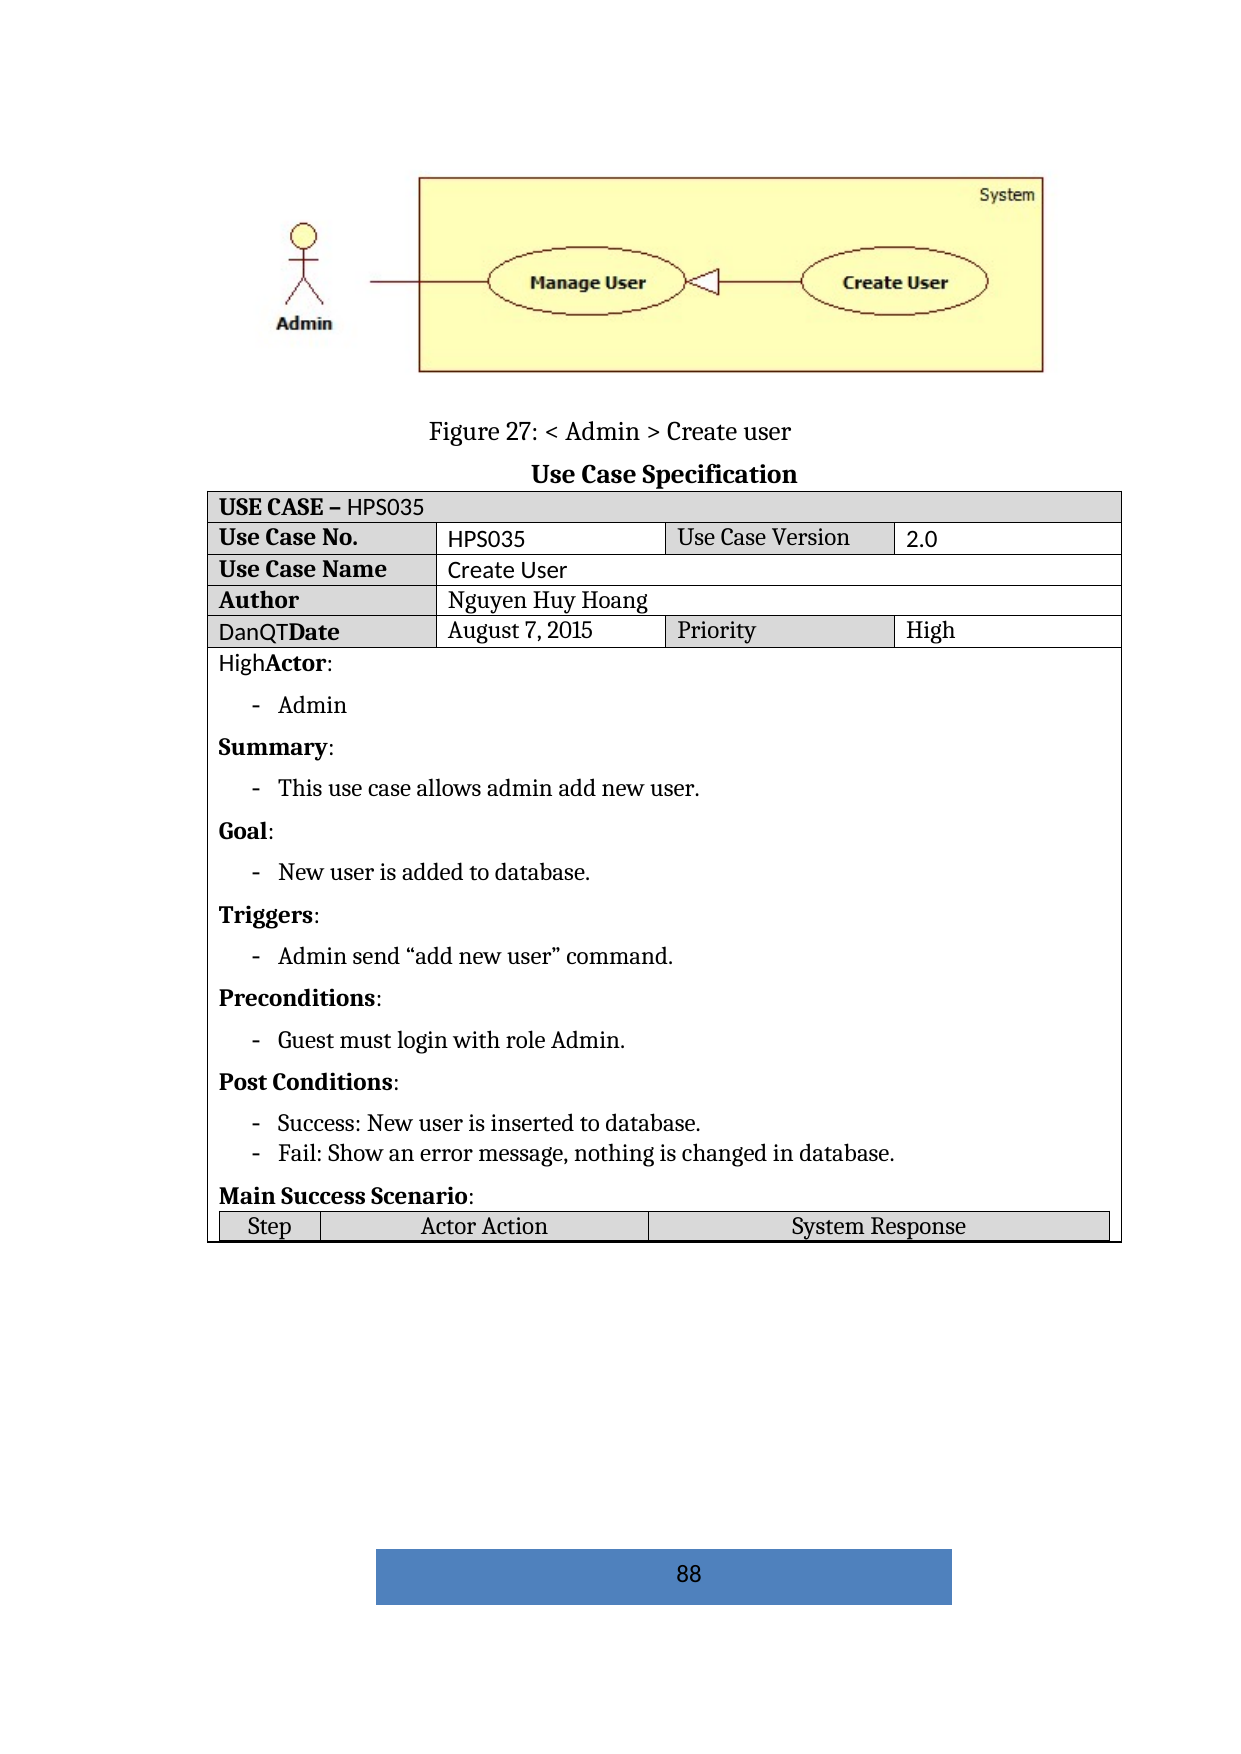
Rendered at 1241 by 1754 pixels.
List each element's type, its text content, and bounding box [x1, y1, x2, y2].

picture [207, 147, 1075, 404]
table_cell [437, 555, 1121, 585]
table_header USE CASE – [208, 492, 1121, 522]
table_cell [208, 648, 1121, 1241]
text Use Case Specification [207, 459, 1122, 491]
table_cell Use Case Version [666, 523, 894, 554]
table_cell Date [208, 616, 436, 647]
text Figure 27: < Admin > Create user [428, 416, 1122, 447]
table_cell Use Case No. [208, 523, 436, 554]
table_cell Priority [666, 616, 894, 647]
table_cell Use Case Name [208, 555, 436, 585]
table_cell Author [208, 586, 436, 615]
